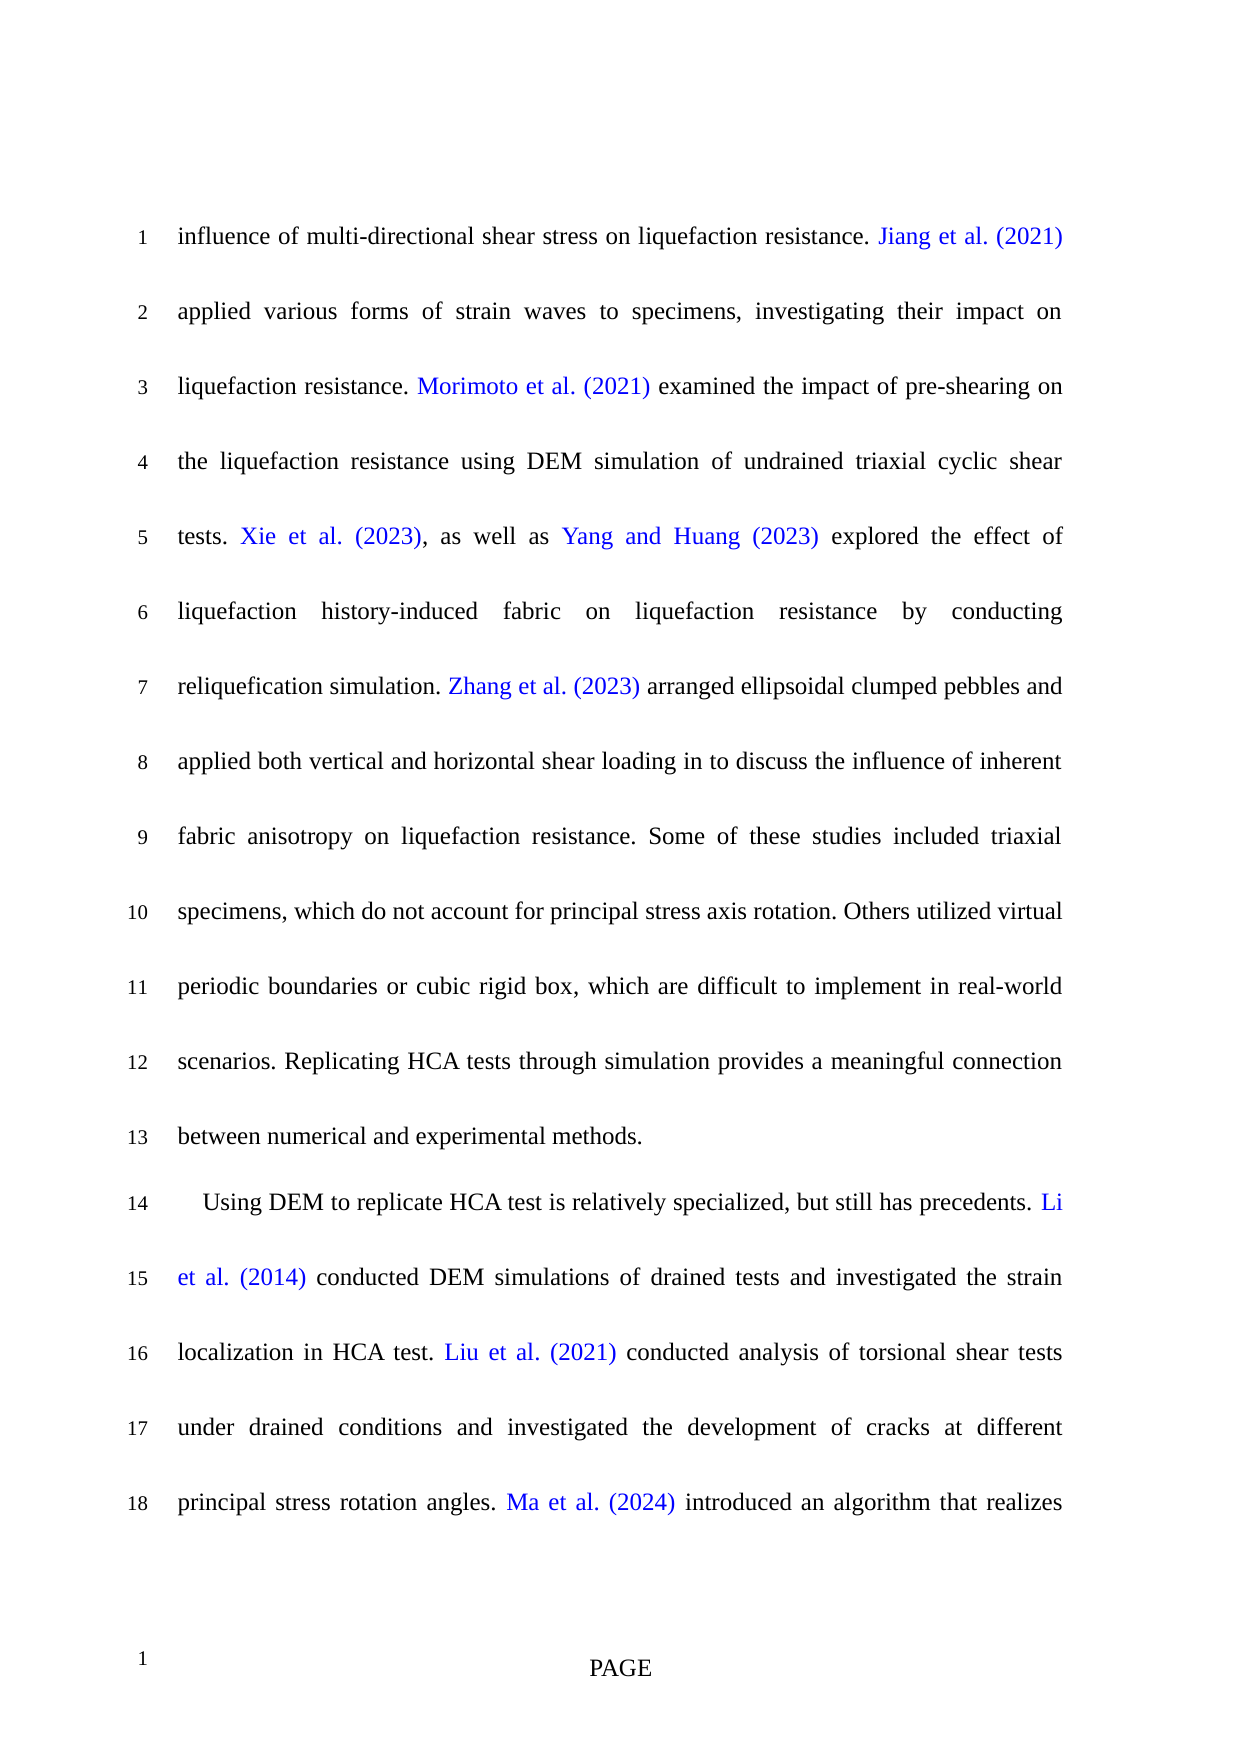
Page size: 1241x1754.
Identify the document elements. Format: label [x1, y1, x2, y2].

text [177, 217, 1063, 1154]
text [177, 1183, 1063, 1521]
